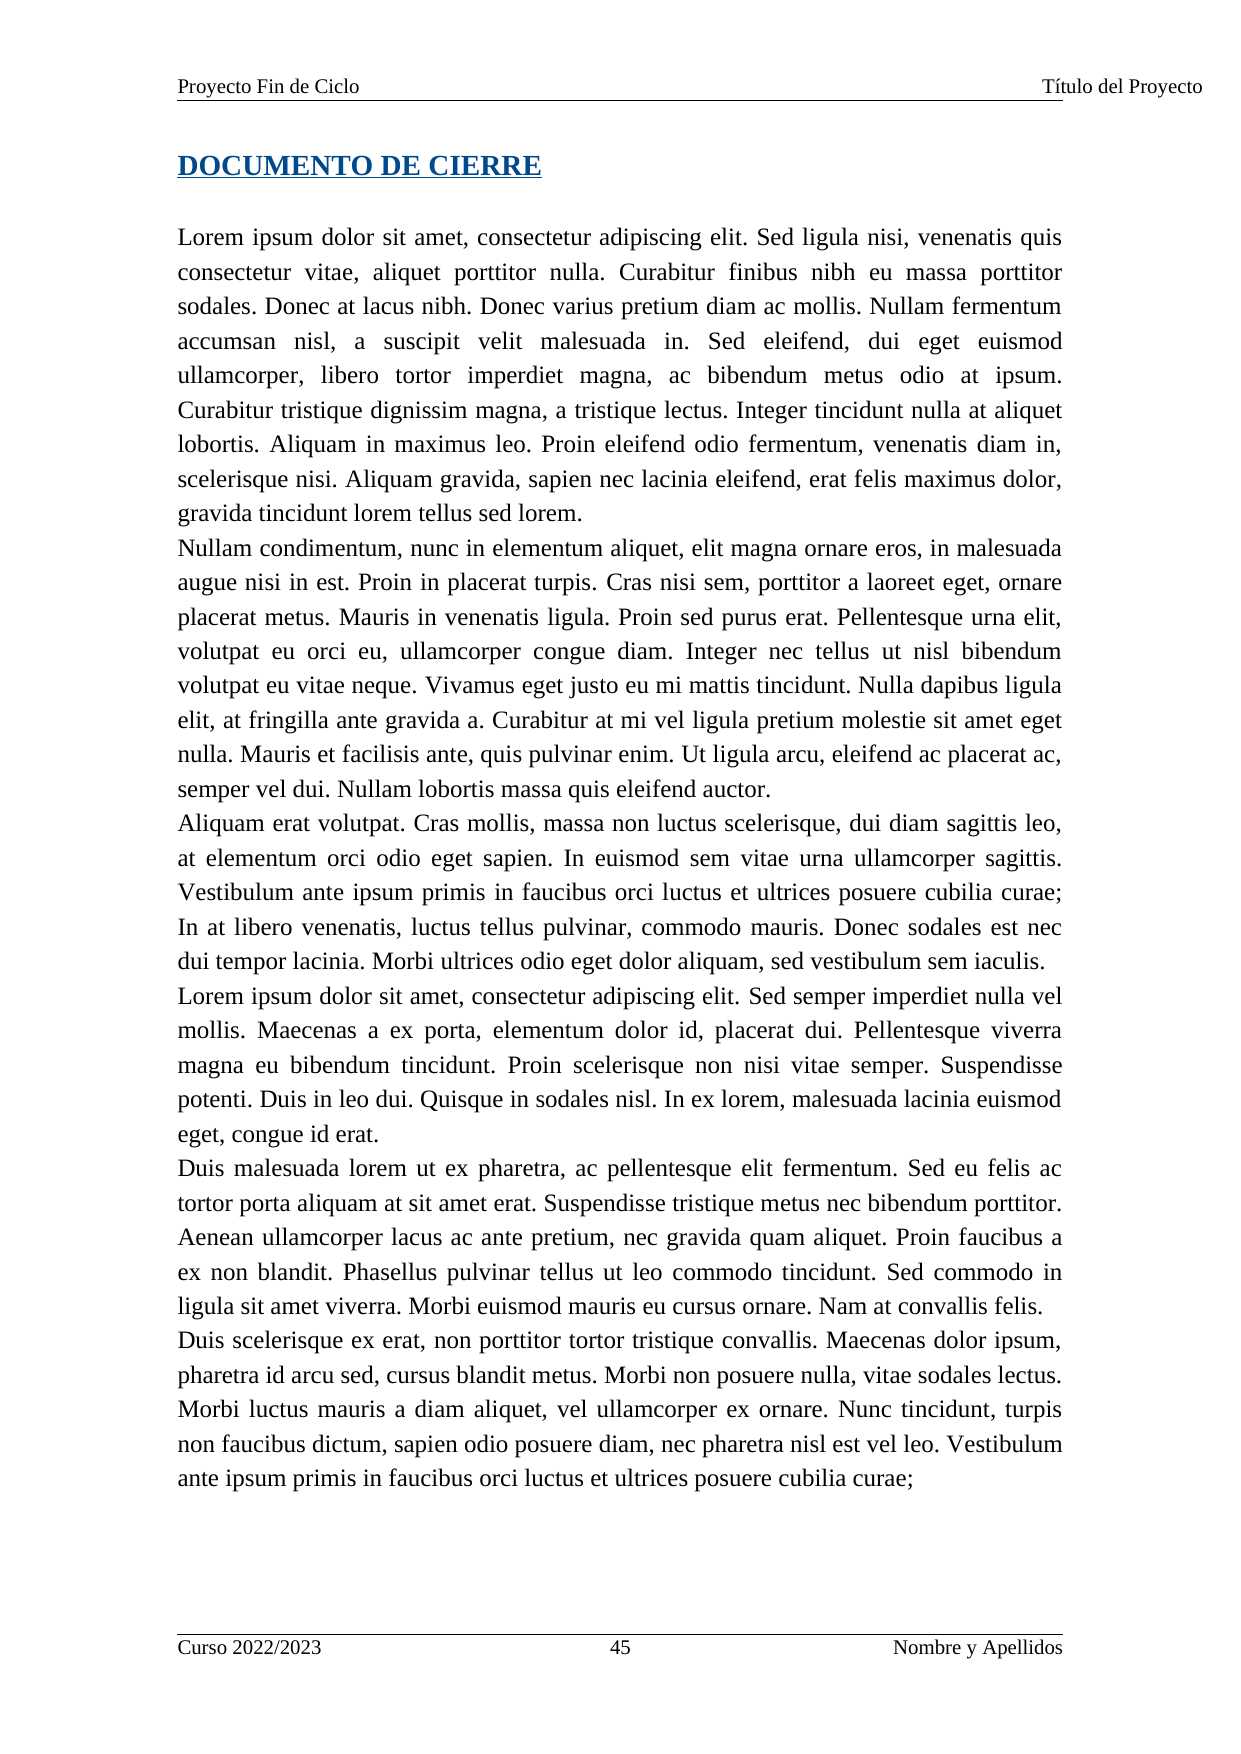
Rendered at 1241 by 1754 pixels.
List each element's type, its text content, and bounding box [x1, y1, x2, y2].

text Lorem ipsum dolor sit amet, consectetur adipiscing elit. Sed semper imperdiet nulla vel mollis. Maecenas a ex porta, elementum dolor id, placerat dui. Pellentesque viverra magna eu bibendum tincidunt. Proin scelerisque non nisi vitae semper. Suspendisse potenti. Duis in leo dui. Quisque in sodales nisl. In ex lorem, malesuada lacinia euismod eget, congue id erat. [177, 981, 1063, 1147]
text Aliquam erat volutpat. Cras mollis, massa non luctus scelerisque, dui diam sagittis leo, at elementum orci odio eget sapien. In euismod sem vitae urna ullamcorper sagittis. Vestibulum ante ipsum primis in faucibus orci luctus et ultrices posuere cubilia curae; In at libero venenatis, luctus tellus pulvinar, commodo mauris. Donec sodales est nec dui tempor lacinia. Morbi ultrices odio eget dolor aliquam, sed vestibulum sem iaculis. [177, 808, 1063, 975]
text Lorem ipsum dolor sit amet, consectetur adipiscing elit. Sed ligula nisi, venenatis quis consectetur vitae, aliquet porttitor nulla. Curabitur finibus nibh eu massa porttitor sodales. Donec at lacus nibh. Donec varius pretium diam ac mollis. Nullam fermentum accumsan nisl, a suscipit velit malesuada in. Sed eleifend, dui eget euismod ullamcorper, libero tortor imperdiet magna, ac bibendum metus odio at ipsum. Curabitur tristique dignissim magna, a tristique lectus. Integer tincidunt nulla at aliquet lobortis. Aliquam in maximus leo. Proin eleifend odio fermentum, venenatis diam in, scelerisque nisi. Aliquam gravida, sapien nec lacinia eleifend, erat felis maximus dolor, gravida tincidunt lorem tellus sed lorem. [177, 222, 1063, 527]
text Duis malesuada lorem ut ex pharetra, ac pellentesque elit fermentum. Sed eu felis ac tortor porta aliquam at sit amet erat. Suspendisse tristique metus nec bibendum porttitor. Aenean ullamcorper lacus ac ante pretium, nec gravida quam aliquet. Proin faucibus a ex non blandit. Phasellus pulvinar tellus ut leo commodo tincidunt. Sed commodo in ligula sit amet viverra. Morbi euismod mauris eu cursus ornare. Nam at convallis felis. [177, 1153, 1063, 1320]
text Nullam condimentum, nunc in elementum aliquet, elit magna ornare eros, in malesuada augue nisi in est. Proin in placerat turpis. Cras nisi sem, porttitor a laoreet eget, ornare placerat metus. Mauris in venenatis ligula. Proin sed purus erat. Pellentesque urna elit, volutpat eu orci eu, ullamcorper congue diam. Integer nec tellus ut nisl bibendum volutpat eu vitae neque. Vivamus eget justo eu mi mattis tincidunt. Nulla dapibus ligula elit, at fringilla ante gravida a. Curabitur at mi vel ligula pretium molestie sit amet eget nulla. Mauris et facilisis ante, quis pulvinar enim. Ut ligula arcu, eleifend ac placerat ac, semper vel dui. Nullam lobortis massa quis eleifend auctor. [177, 533, 1063, 803]
text Duis scelerisque ex erat, non porttitor tortor tristique convallis. Maecenas dolor ipsum, pharetra id arcu sed, cursus blandit metus. Morbi non posuere nulla, vitae sodales lectus. Morbi luctus mauris a diam aliquet, vel ullamcorper ex ornare. Nunc tincidunt, turpis non faucibus dictum, sapien odio posuere diam, nec pharetra nisl est vel leo. Vestibulum ante ipsum primis in faucibus orci luctus et ultrices posuere cubilia curae; [177, 1326, 1063, 1492]
subtitle DOCUMENTO DE CIERRE [177, 148, 1063, 181]
